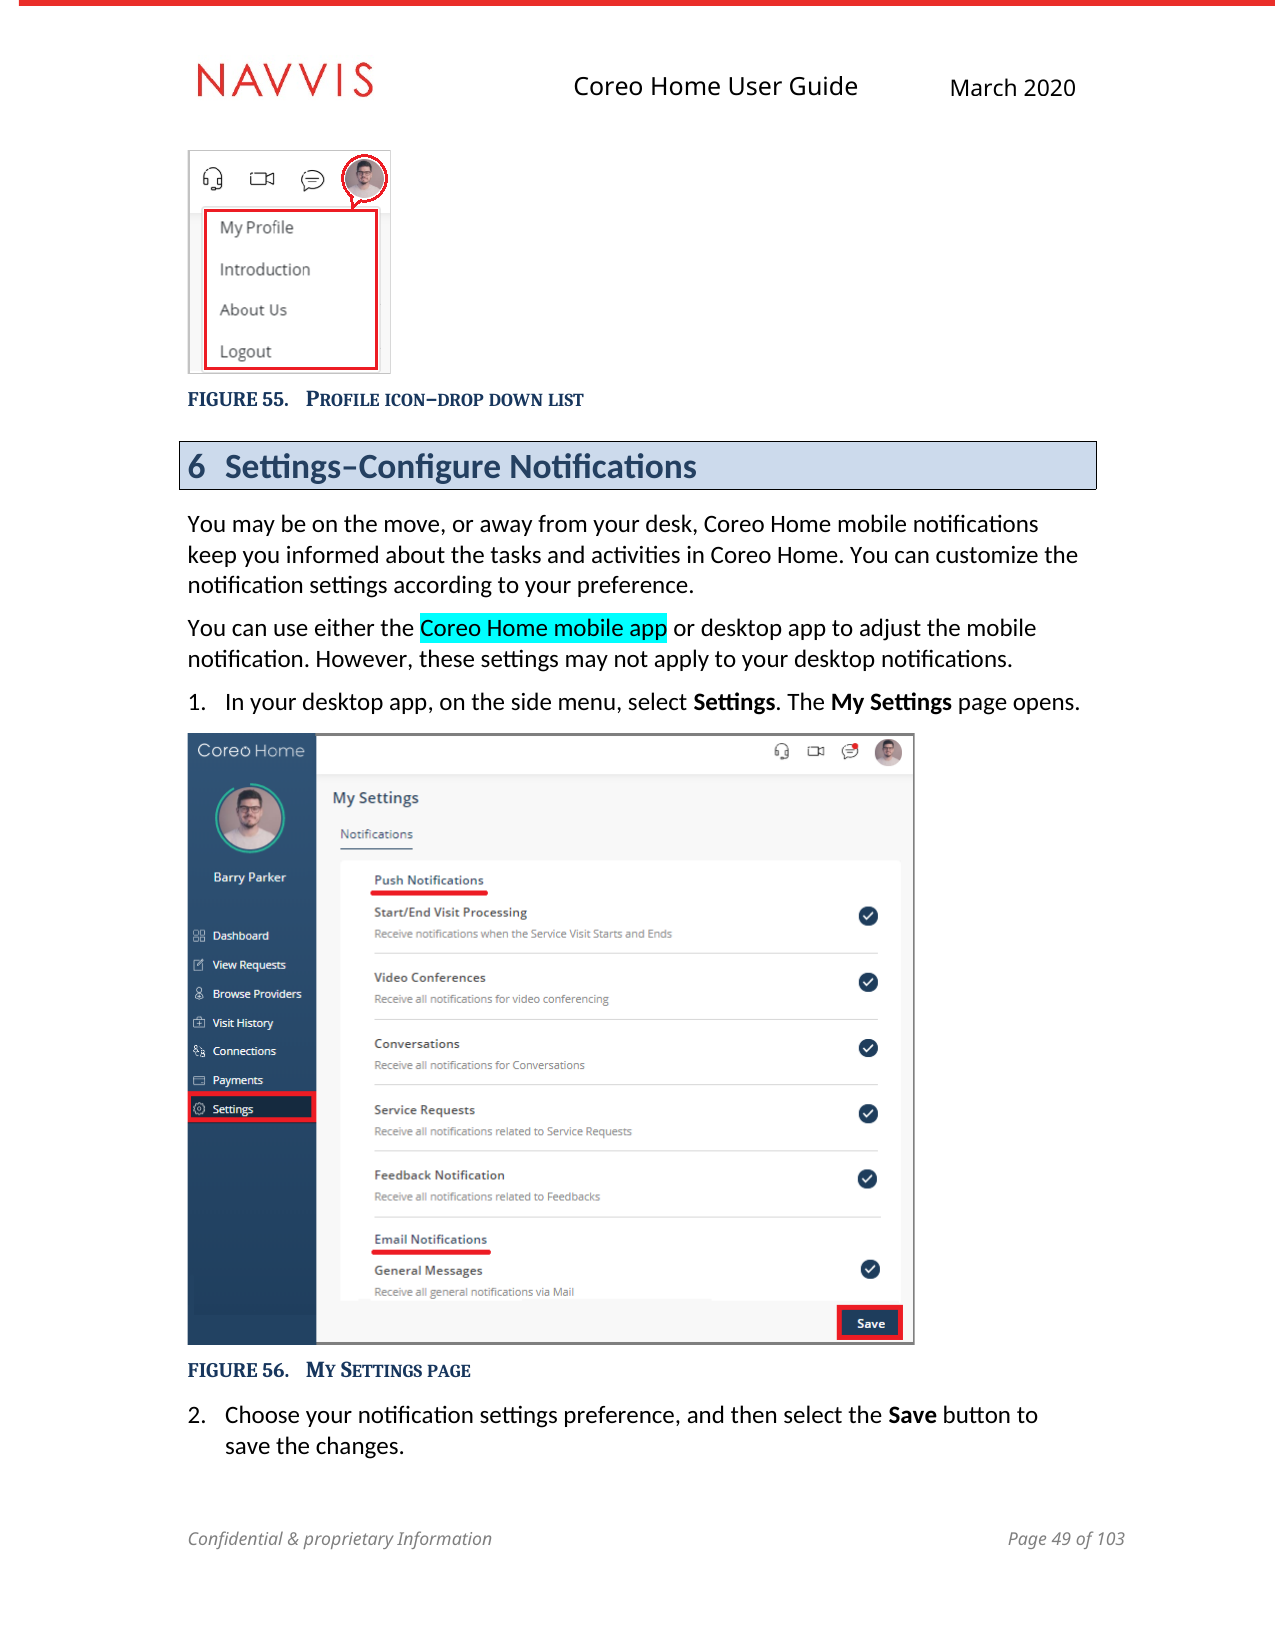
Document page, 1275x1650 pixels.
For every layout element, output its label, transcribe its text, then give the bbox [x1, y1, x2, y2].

picture [187, 55, 383, 104]
list Choose your notification settings preference, and then select the Save button to save the changes. [187, 1399, 1087, 1460]
picture [187, 150, 391, 374]
subtitle Settings–Configure Notifications [180, 442, 1096, 489]
text My Settings page [187, 1357, 1087, 1383]
text You can use either the Coreo Home mobile app or desktop app to adjust the mobile notification. However, these settings may not apply to your desktop notifications. [187, 612, 1087, 673]
picture [187, 733, 915, 1345]
text Profile icon–drop down list [187, 386, 1087, 412]
text You may be on the move, or away from your desk, Coreo Home mobile notifications keep you informed about the tasks and activities in Coreo Home. You can customize the notification settings according to your preference. [187, 508, 1087, 600]
list In your desktop app, on the side menu, select Settings. The My Settings page opens. [187, 686, 1087, 717]
